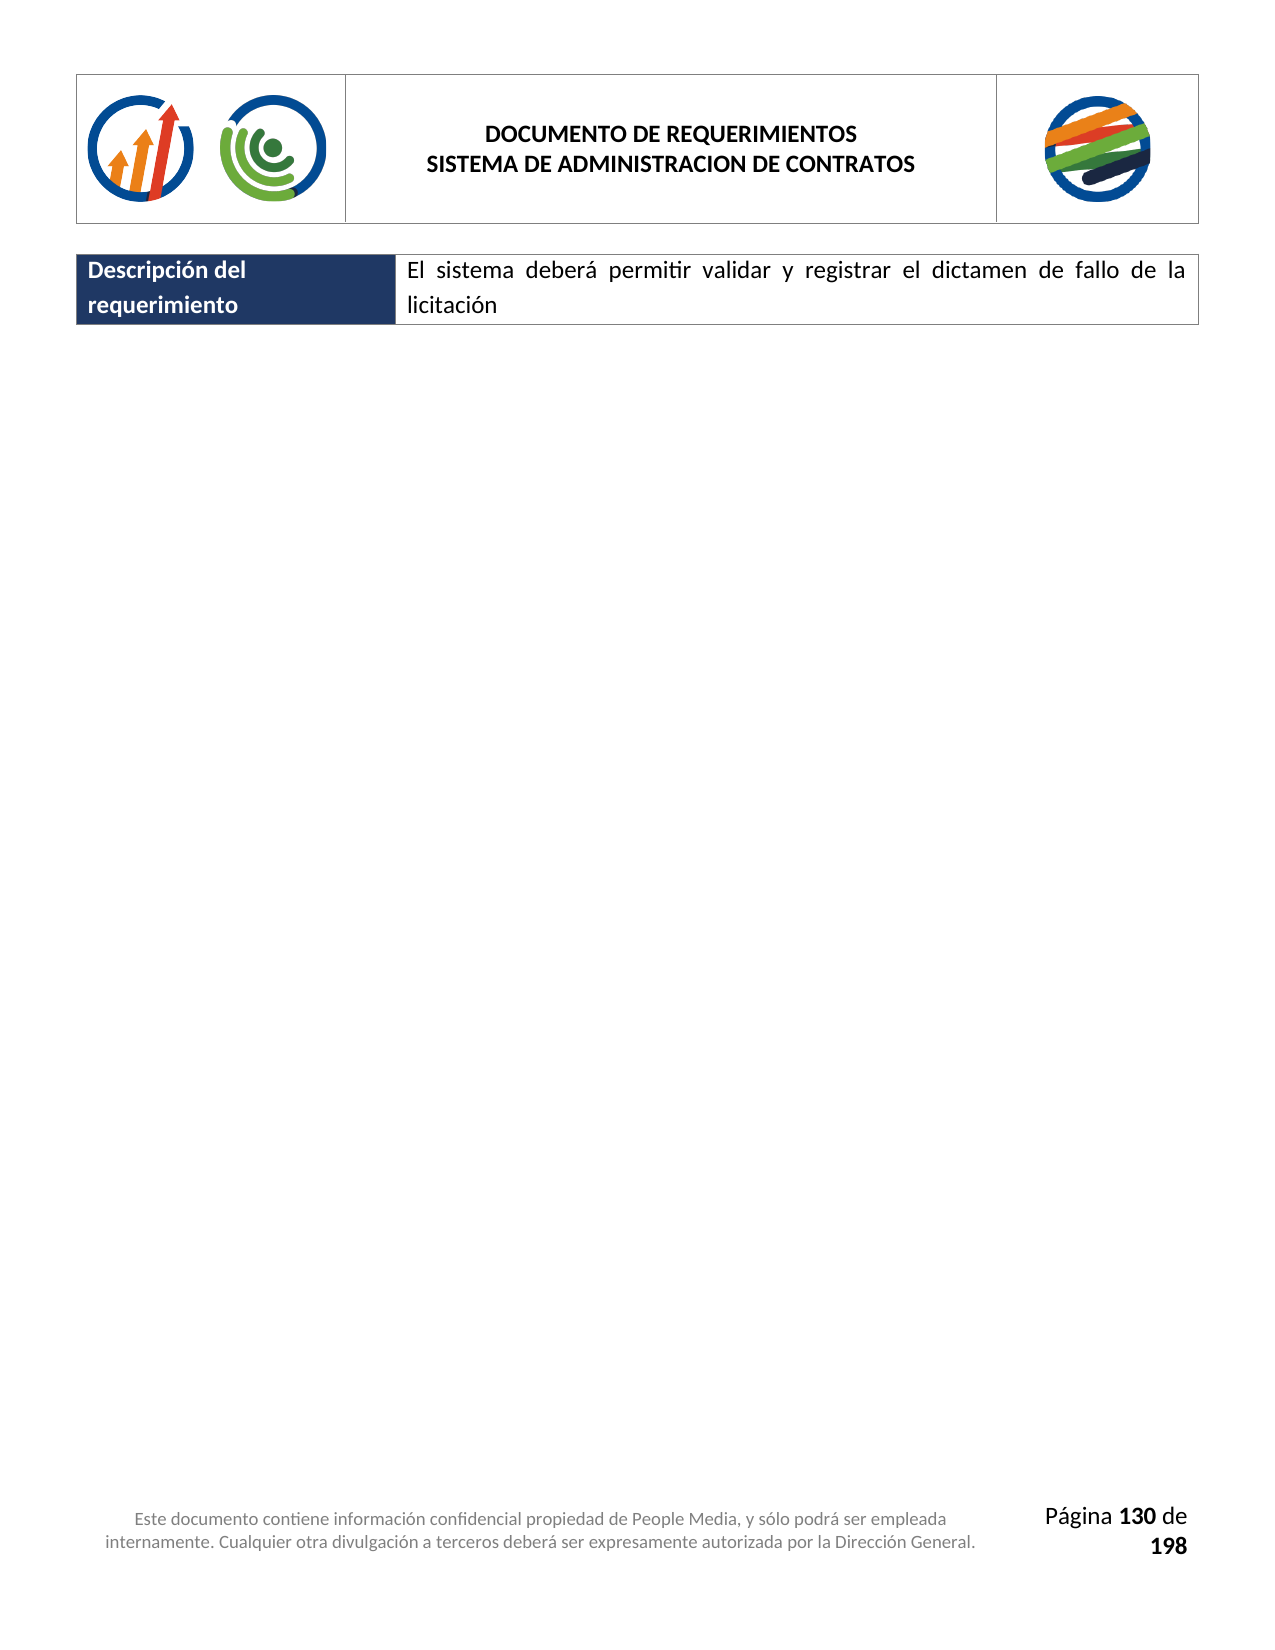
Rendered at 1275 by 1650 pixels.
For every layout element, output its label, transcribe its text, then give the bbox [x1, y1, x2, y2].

table_header Descripción del requerimiento [77, 255, 395, 324]
table_header El sistema deberá permitir validar y registrar el dictamen de fallo de la licitación [396, 255, 1198, 324]
picture [1044, 95, 1151, 202]
picture [87, 95, 194, 202]
picture [220, 95, 327, 202]
